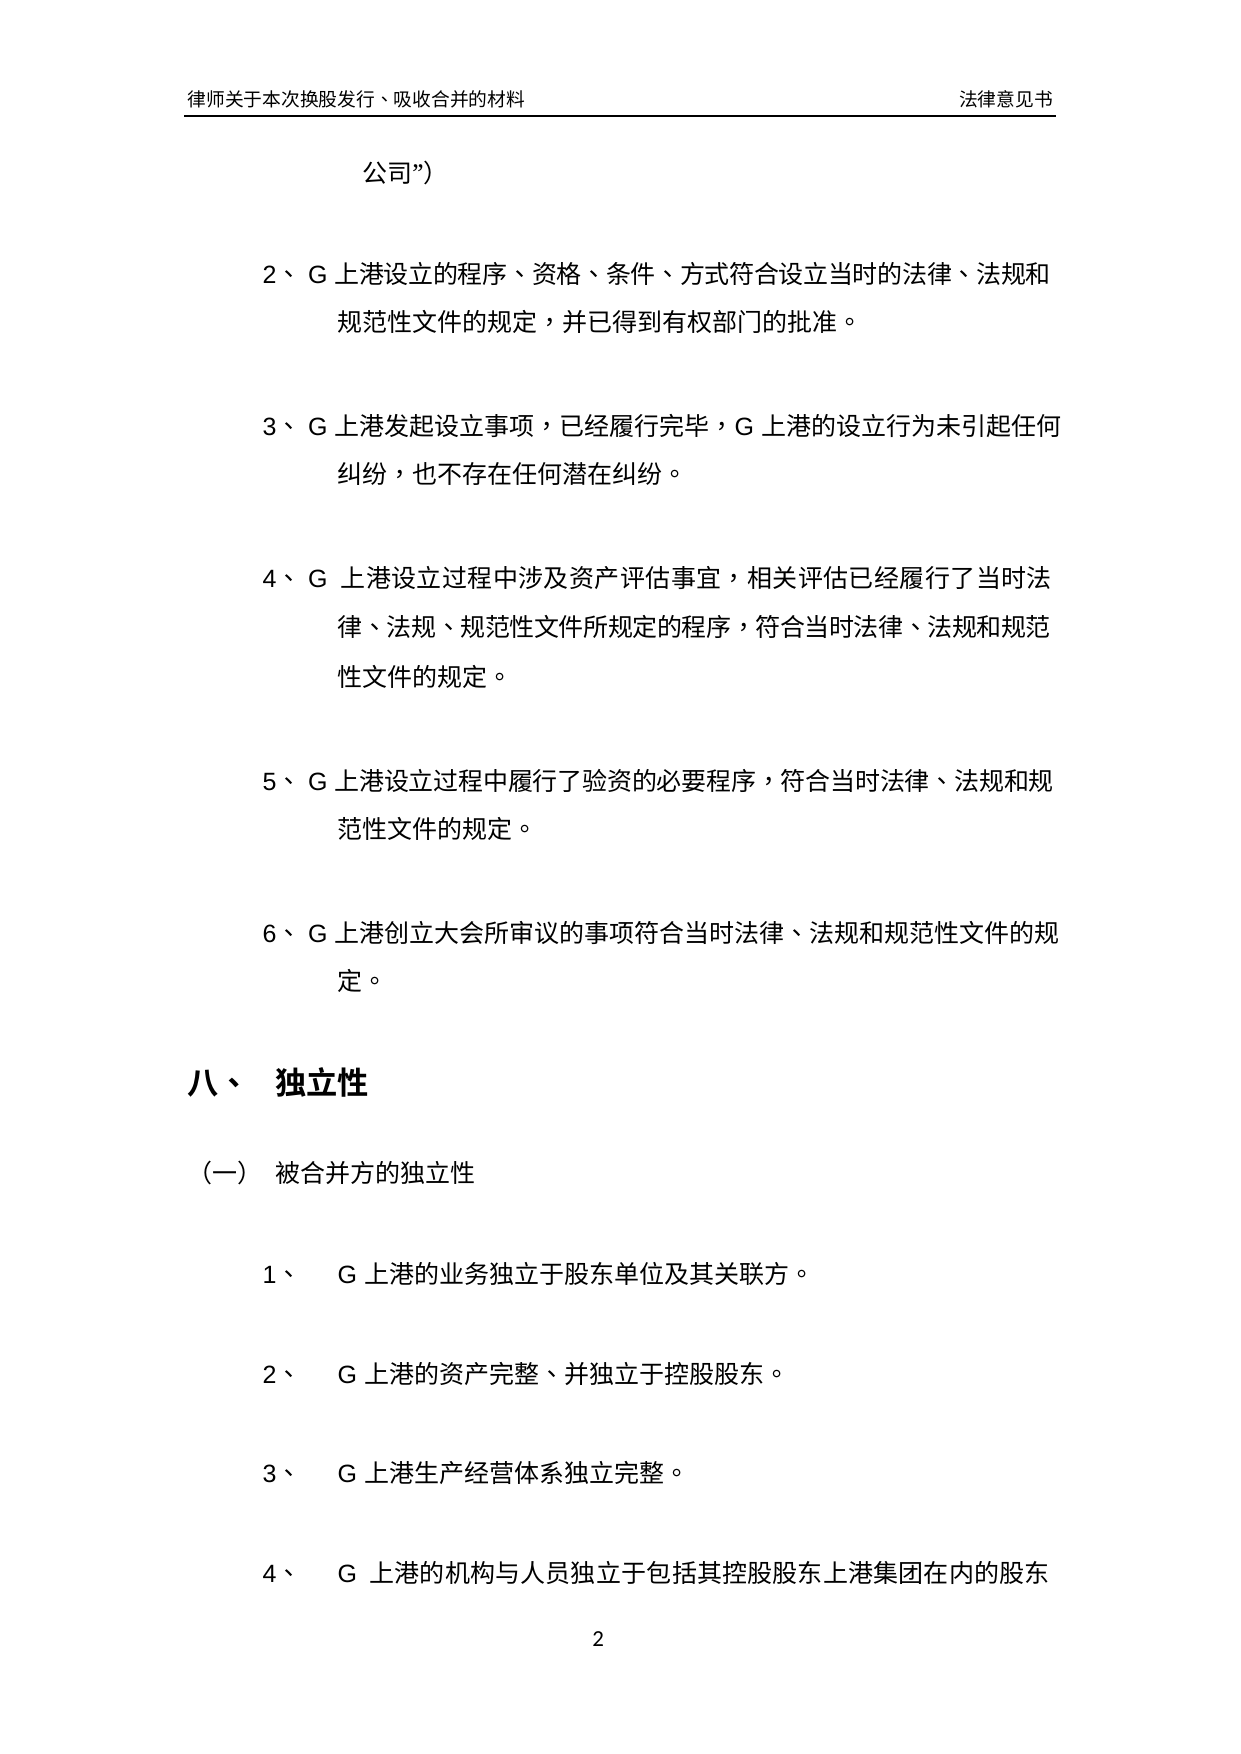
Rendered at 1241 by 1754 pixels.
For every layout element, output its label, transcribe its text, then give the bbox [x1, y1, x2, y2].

text 公司”） [362, 156, 1069, 189]
text 3、 G 上港生产经营体系独立完整。 [262, 1456, 1069, 1490]
text 3、 G 上港发起设立事项，已经履行完毕，G 上港的设立行为未引起任何 纠纷，也不存在任何潜在纠纷。 [262, 409, 1069, 491]
text 4、 G 上港的机构与人员独立于包括其控股股东上港集团在内的股东 [262, 1556, 1069, 1590]
text 6、 G 上港创立大会所审议的事项符合当时法律、法规和规范性文件的规 定。 [262, 915, 1069, 997]
text 1、 G 上港的业务独立于股东单位及其关联方。 [262, 1257, 1069, 1291]
subtitle 八、 独立性 [187, 1061, 1069, 1103]
text 5、 G 上港设立过程中履行了验资的必要程序，符合当时法律、法规和规 范性文件的规定。 [262, 763, 1069, 846]
text 2、 G 上港的资产完整、并独立于控股股东。 [262, 1356, 1069, 1391]
text 2、 G 上港设立的程序、资格、条件、方式符合设立当时的法律、法规和 规范性文件的规定，并已得到有权部门的批准。 [262, 257, 1069, 339]
text （一） 被合并方的独立性 [187, 1155, 1069, 1189]
text 4、 G 上港设立过程中涉及资产评估事宜，相关评估已经履行了当时法 律、法规、规范性文件所规定的程序，符合当时法律、法规和规范 性文件的规定。 [262, 561, 1054, 693]
